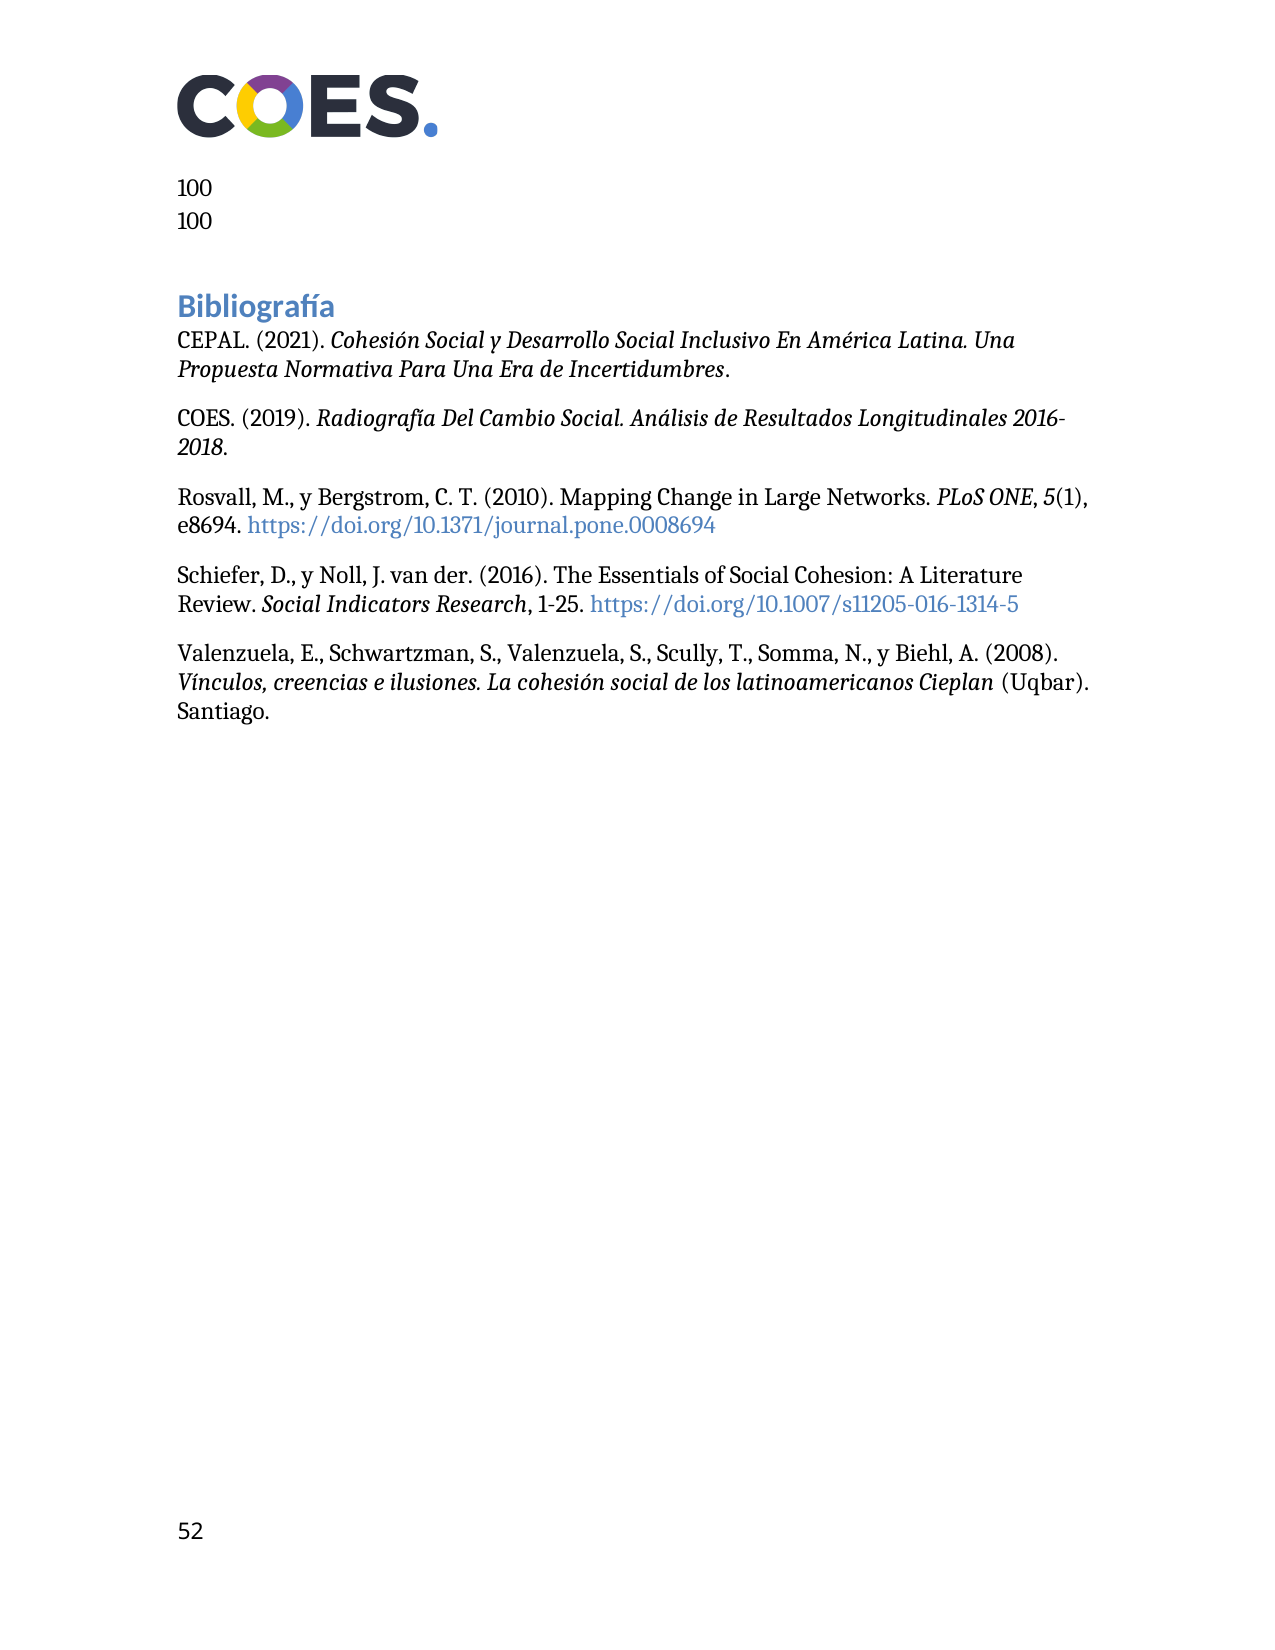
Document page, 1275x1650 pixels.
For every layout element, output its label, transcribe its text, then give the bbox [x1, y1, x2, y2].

text COES. (2019). Radiografía Del Cambio Social. Análisis de Resultados Longitudinales 2016-2018. [177, 404, 1098, 462]
text Valenzuela, E., Schwartzman, S., Valenzuela, S., Scully, T., Somma, N., y Biehl, A. (2008). Vínculos, creencias e ilusiones. La cohesión social de los latinoamericanos Cieplan (Uqbar). Santiago. [177, 639, 1098, 726]
text 100 [177, 174, 1098, 203]
text 100 [177, 207, 1098, 235]
text CEPAL. (2021). Cohesión Social y Desarrollo Social Inclusivo En América Latina. Una Propuesta Normativa Para Una Era de Incertidumbres. [177, 326, 1098, 383]
subtitle Bibliografía [177, 285, 1098, 326]
picture [177, 75, 438, 146]
text Rosvall, M., y Bergstrom, C. T. (2010). Mapping Change in Large Networks. PLoS ONE, 5(1), e8694. https://doi.org/10.1371/journal.pone.0008694 [177, 483, 1098, 540]
text Schiefer, D., y Noll, J. van der. (2016). The Essentials of Social Cohesion: A Literature Review. Social Indicators Research, 1-25. https://doi.org/10.1007/s11205-016-1314-5 [177, 561, 1098, 618]
